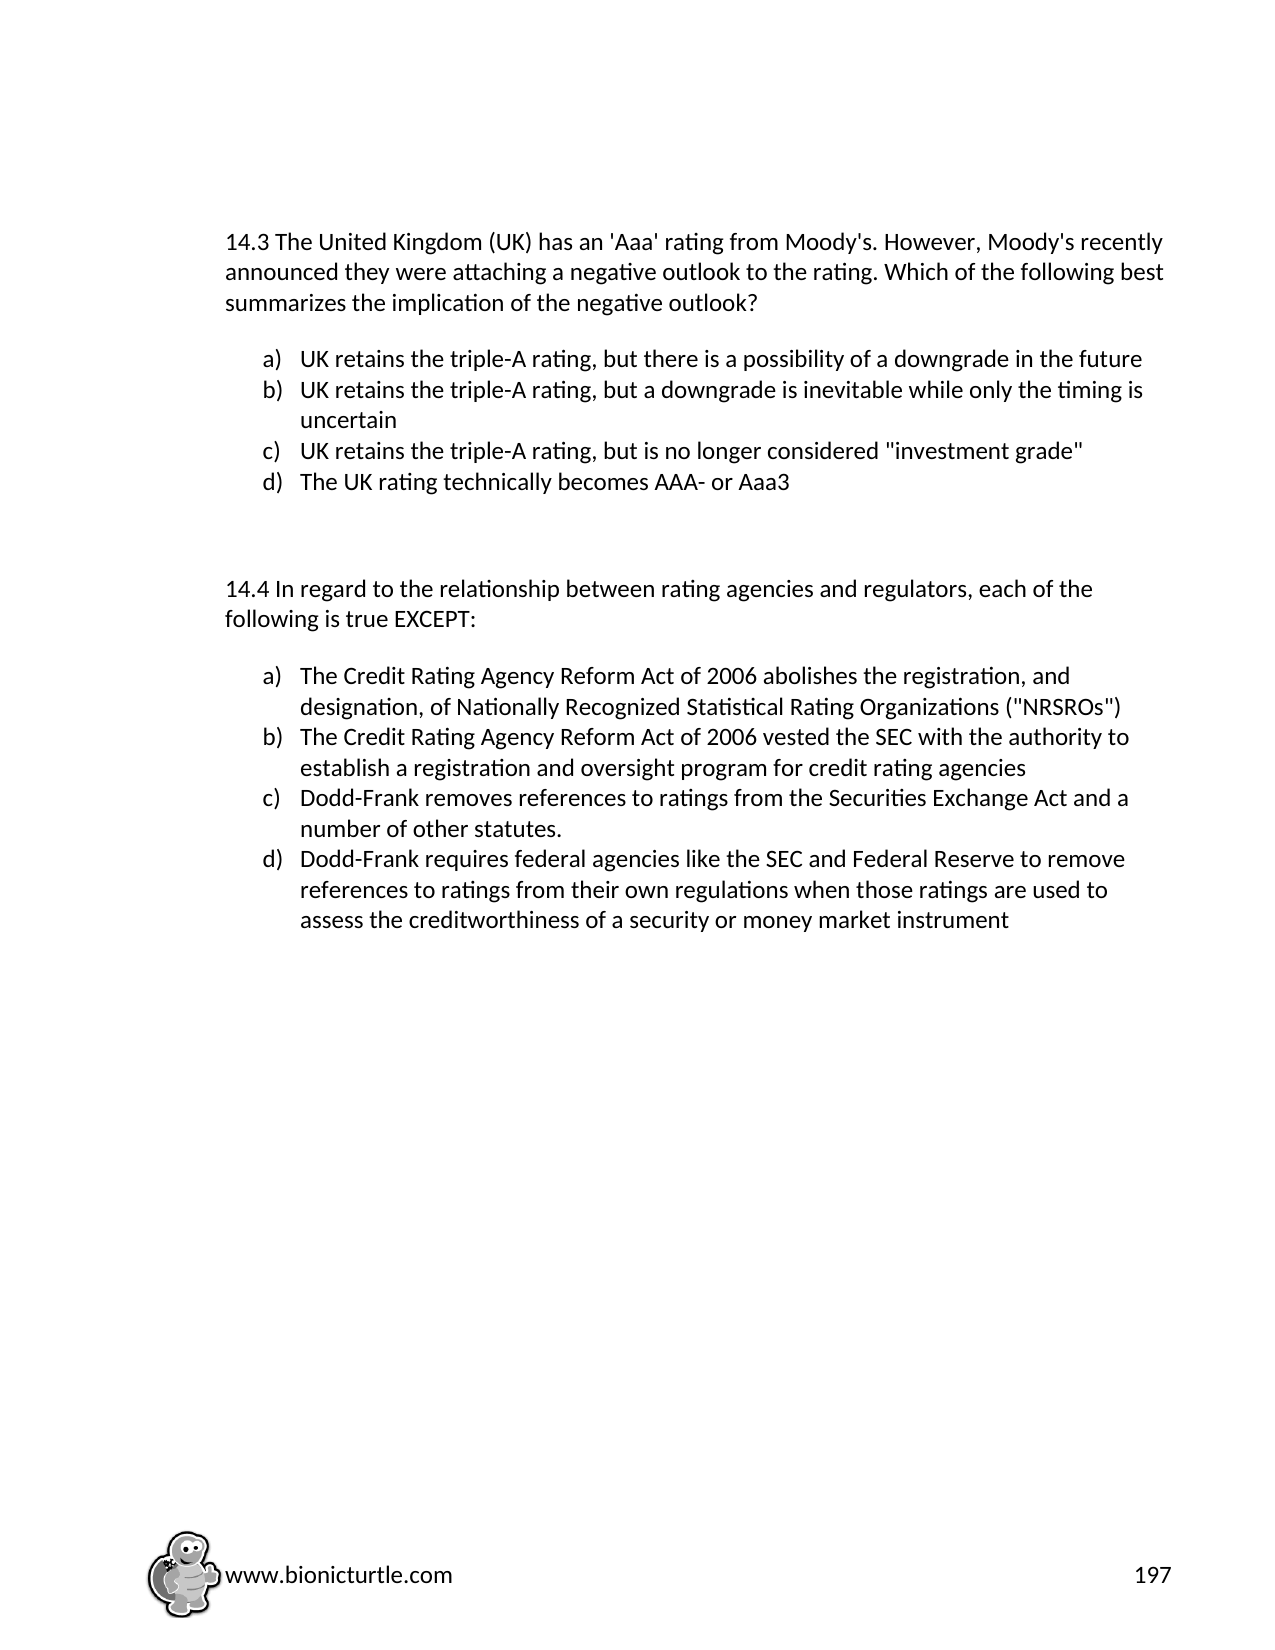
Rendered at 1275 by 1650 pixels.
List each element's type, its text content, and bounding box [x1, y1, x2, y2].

list UK retains the triple-A rating, but a downgrade is inevitable while only the timing is uncertain [262, 374, 1172, 435]
list The UK rating technically becomes AAA- or Aaa3 [262, 466, 1172, 496]
list Dodd-Frank removes references to ratings from the Securities Exchange Act and a number of other statutes. [262, 782, 1172, 843]
list The Credit Rating Agency Reform Act of 2006 vested the SEC with the authority to establish a registration and oversight program for credit rating agencies [262, 721, 1172, 782]
list UK retains the triple-A rating, but is no longer considered "investment grade" [262, 435, 1172, 466]
list UK retains the triple-A rating, but there is a possibility of a downgrade in the future [262, 343, 1172, 374]
text 14.4 In regard to the relationship between rating agencies and regulators, each of the following is true EXCEPT: [225, 573, 1172, 634]
list The Credit Rating Agency Reform Act of 2006 abolishes the registration, and designation, of Nationally Recognized Statistical Rating Organizations ("NRSROs") [262, 660, 1172, 721]
list Dodd-Frank requires federal agencies like the SEC and Federal Reserve to remove references to ratings from their own regulations when those ratings are used to assess the creditworthiness of a security or money market instrument [262, 843, 1172, 935]
text 14.3 The United Kingdom (UK) has an 'Aaa' rating from Moody's. However, Moody's recently announced they were attaching a negative outlook to the rating. Which of the following best summarizes the implication of the negative outlook? [225, 226, 1172, 317]
